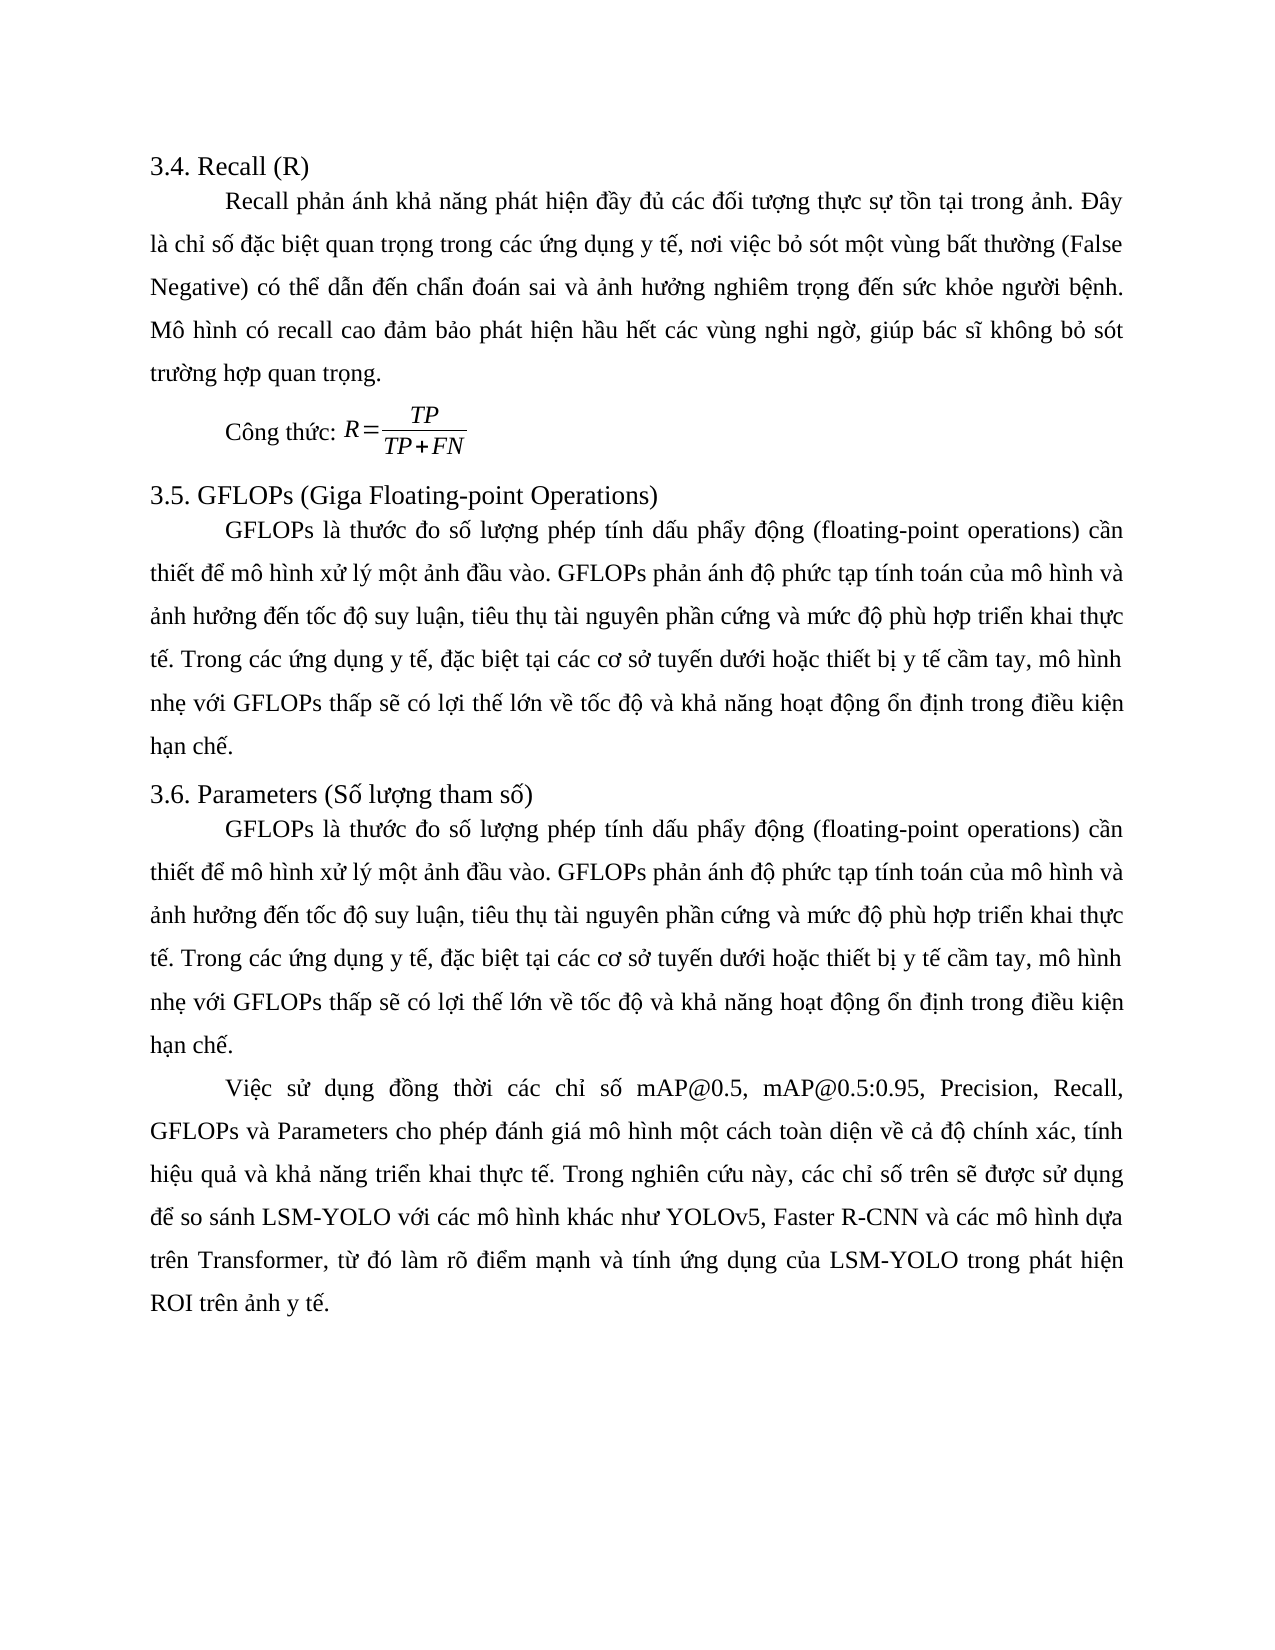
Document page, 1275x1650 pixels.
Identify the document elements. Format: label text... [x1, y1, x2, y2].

subtitle 3.5. GFLOPs (Giga Floating-point Operations) [150, 479, 1125, 510]
subtitle 3.4. Recall (R) [150, 150, 1125, 181]
list Việc sử dụng đồng thời các chỉ số mAP@0.5, mAP@0.5:0.95, Precision, Recall, GFLOPs và Parameters cho phép đánh giá mô hình một cách toàn diện về cả độ chính xác, tính hiệu quả và khả năng triển khai thực tế. Trong nghiên cứu này, các chỉ số trên sẽ được sử dụng để so sánh LSM-YOLO với các mô hình khác như YOLOv5, Faster R-CNN và các mô hình dựa trên Transformer, từ đó làm rõ điểm mạnh và tính ứng dụng của LSM-YOLO trong phát hiện ROI trên ảnh y tế. [150, 1073, 1125, 1317]
list Recall phản ánh khả năng phát hiện đầy đủ các đối tượng thực sự tồn tại trong ảnh. Đây là chỉ số đặc biệt quan trọng trong các ứng dụng y tế, nơi việc bỏ sót một vùng bất thường (False Negative) có thể dẫn đến chẩn đoán sai và ảnh hưởng nghiêm trọng đến sức khỏe người bệnh. Mô hình có recall cao đảm bảo phát hiện hầu hết các vùng nghi ngờ, giúp bác sĩ không bỏ sót trường hợp quan trọng. [150, 186, 1125, 387]
subtitle 3.6. Parameters (Số lượng tham số) [150, 778, 1125, 809]
list GFLOPs là thước đo số lượng phép tính dấu phẩy động (floating-point operations) cần thiết để mô hình xử lý một ảnh đầu vào. GFLOPs phản ánh độ phức tạp tính toán của mô hình và ảnh hưởng đến tốc độ suy luận, tiêu thụ tài nguyên phần cứng và mức độ phù hợp triển khai thực tế. Trong các ứng dụng y tế, đặc biệt tại các cơ sở tuyến dưới hoặc thiết bị y tế cầm tay, mô hình nhẹ với GFLOPs thấp sẽ có lợi thế lớn về tốc độ và khả năng hoạt động ổn định trong điều kiện hạn chế. [150, 814, 1125, 1058]
list GFLOPs là thước đo số lượng phép tính dấu phẩy động (floating-point operations) cần thiết để mô hình xử lý một ảnh đầu vào. GFLOPs phản ánh độ phức tạp tính toán của mô hình và ảnh hưởng đến tốc độ suy luận, tiêu thụ tài nguyên phần cứng và mức độ phù hợp triển khai thực tế. Trong các ứng dụng y tế, đặc biệt tại các cơ sở tuyến dưới hoặc thiết bị y tế cầm tay, mô hình nhẹ với GFLOPs thấp sẽ có lợi thế lớn về tốc độ và khả năng hoạt động ổn định trong điều kiện hạn chế. [150, 515, 1125, 759]
list Công thức: [150, 402, 1125, 461]
